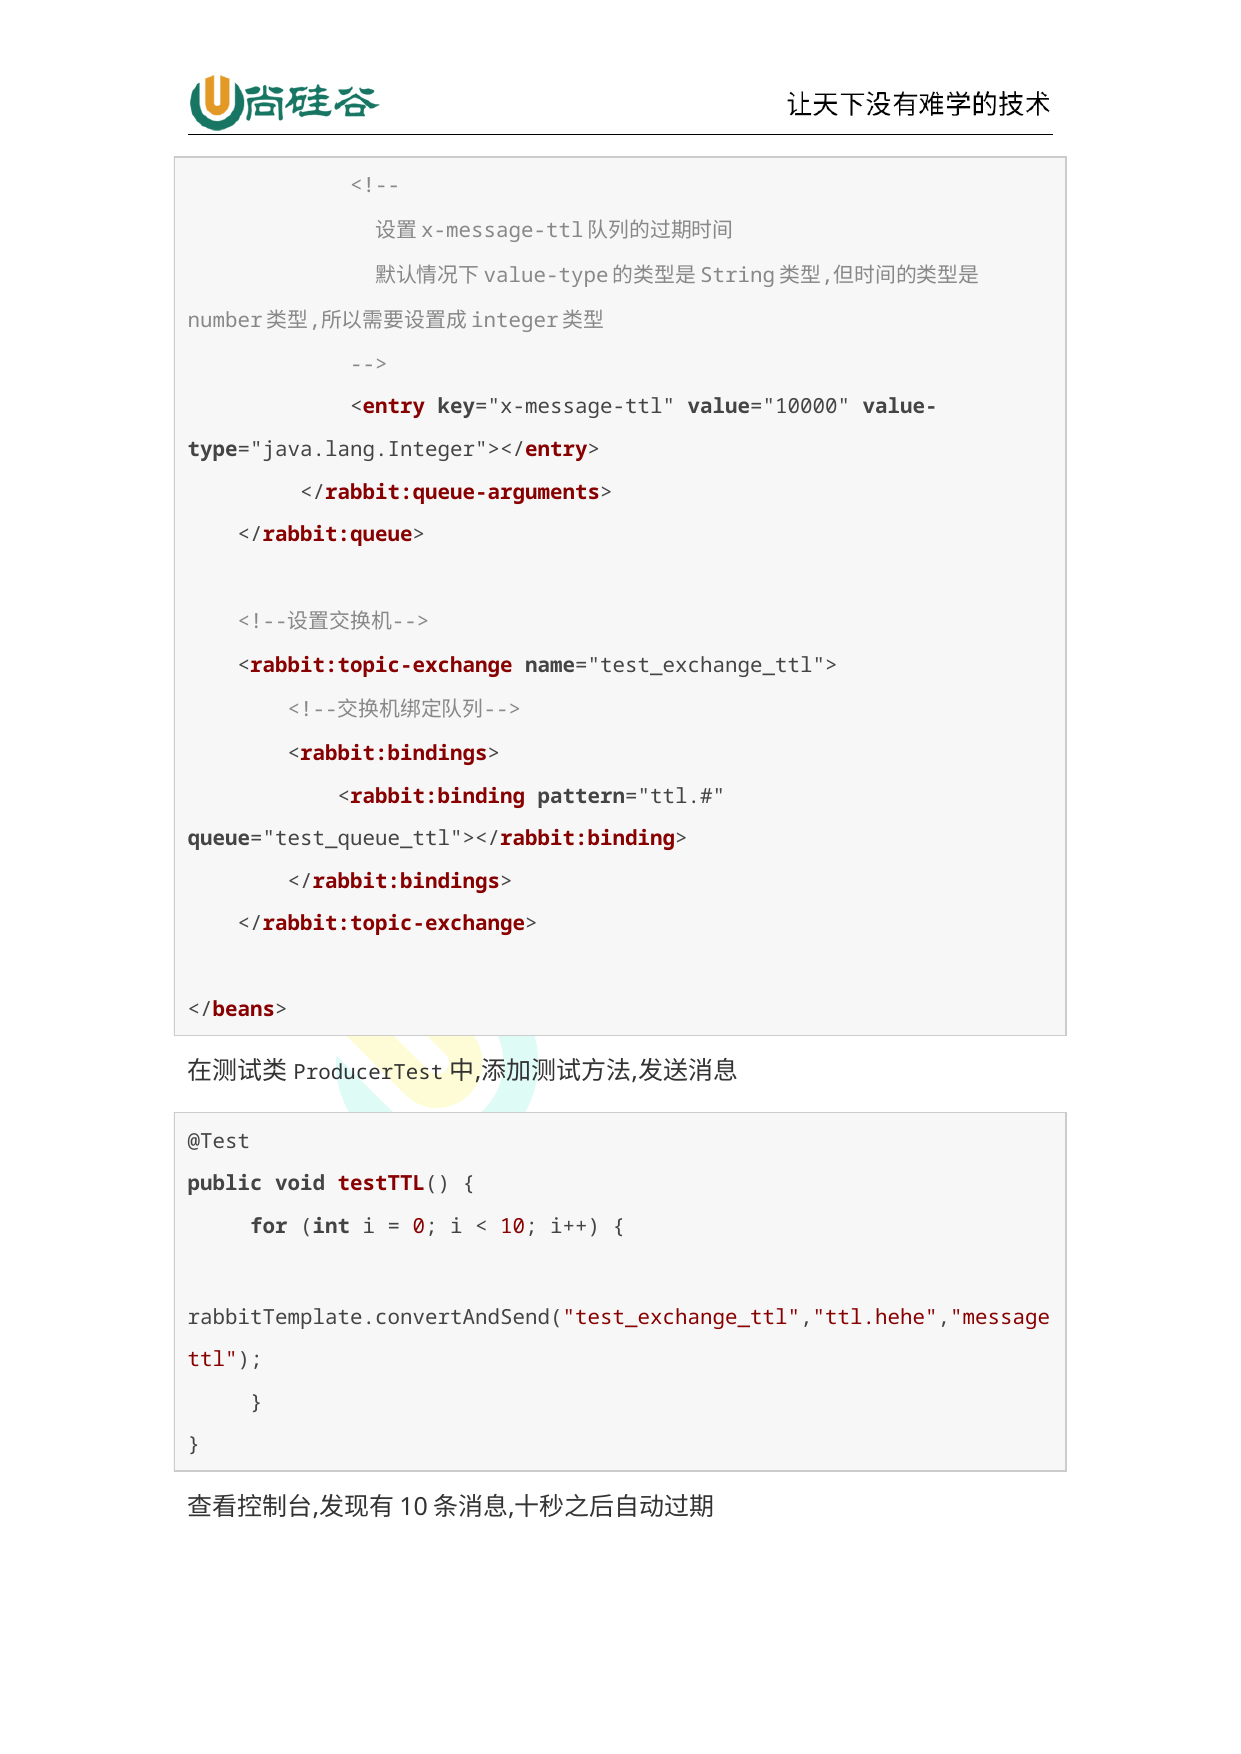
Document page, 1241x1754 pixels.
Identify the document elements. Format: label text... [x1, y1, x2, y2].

text 设置x-message-ttl队列的过期时间 [175, 199, 1065, 243]
text <!-- [175, 158, 1065, 199]
text </rabbit:bindings> [175, 852, 1065, 894]
text 在测试类 ProducerTest 中,添加测试方法,发送消息 [187, 1050, 1053, 1087]
text <!--交换机绑定队列--> [175, 679, 1065, 723]
text rabbitTemplate.convertAndSend("test_exchange_ttl","ttl.hehe","message ttl"); [175, 1239, 1065, 1373]
text <rabbit:topic-exchange name="test_exchange_ttl"> [175, 636, 1065, 678]
text } [175, 1373, 1065, 1415]
text </rabbit:topic-exchange> [175, 894, 1065, 937]
text for (int i = 0; i < 10; i++) { [175, 1197, 1065, 1239]
text } [175, 1416, 1065, 1470]
picture [187, 73, 1053, 132]
text public void testTTL() { [175, 1154, 1065, 1197]
text 默认情况下value-type的类型是String类型,但时间的类型是number类型,所以需要设置成integer类型 [175, 244, 1065, 334]
text 查看控制台,发现有10条消息,十秒之后自动过期 [187, 1486, 1053, 1522]
text --> [175, 335, 1065, 377]
text </beans> [175, 980, 1065, 1035]
text <!--设置交换机--> [175, 591, 1065, 635]
text </rabbit:queue> [175, 505, 1065, 548]
text <rabbit:binding pattern="ttl.#" queue="test_queue_ttl"></rabbit:binding> [175, 767, 1065, 852]
text <rabbit:bindings> [175, 724, 1065, 767]
text </rabbit:queue-arguments> [175, 463, 1065, 505]
text <entry key="x-message-ttl" value="10000" value-type="java.lang.Integer"></entry> [175, 378, 1065, 463]
text @Test [175, 1113, 1065, 1154]
